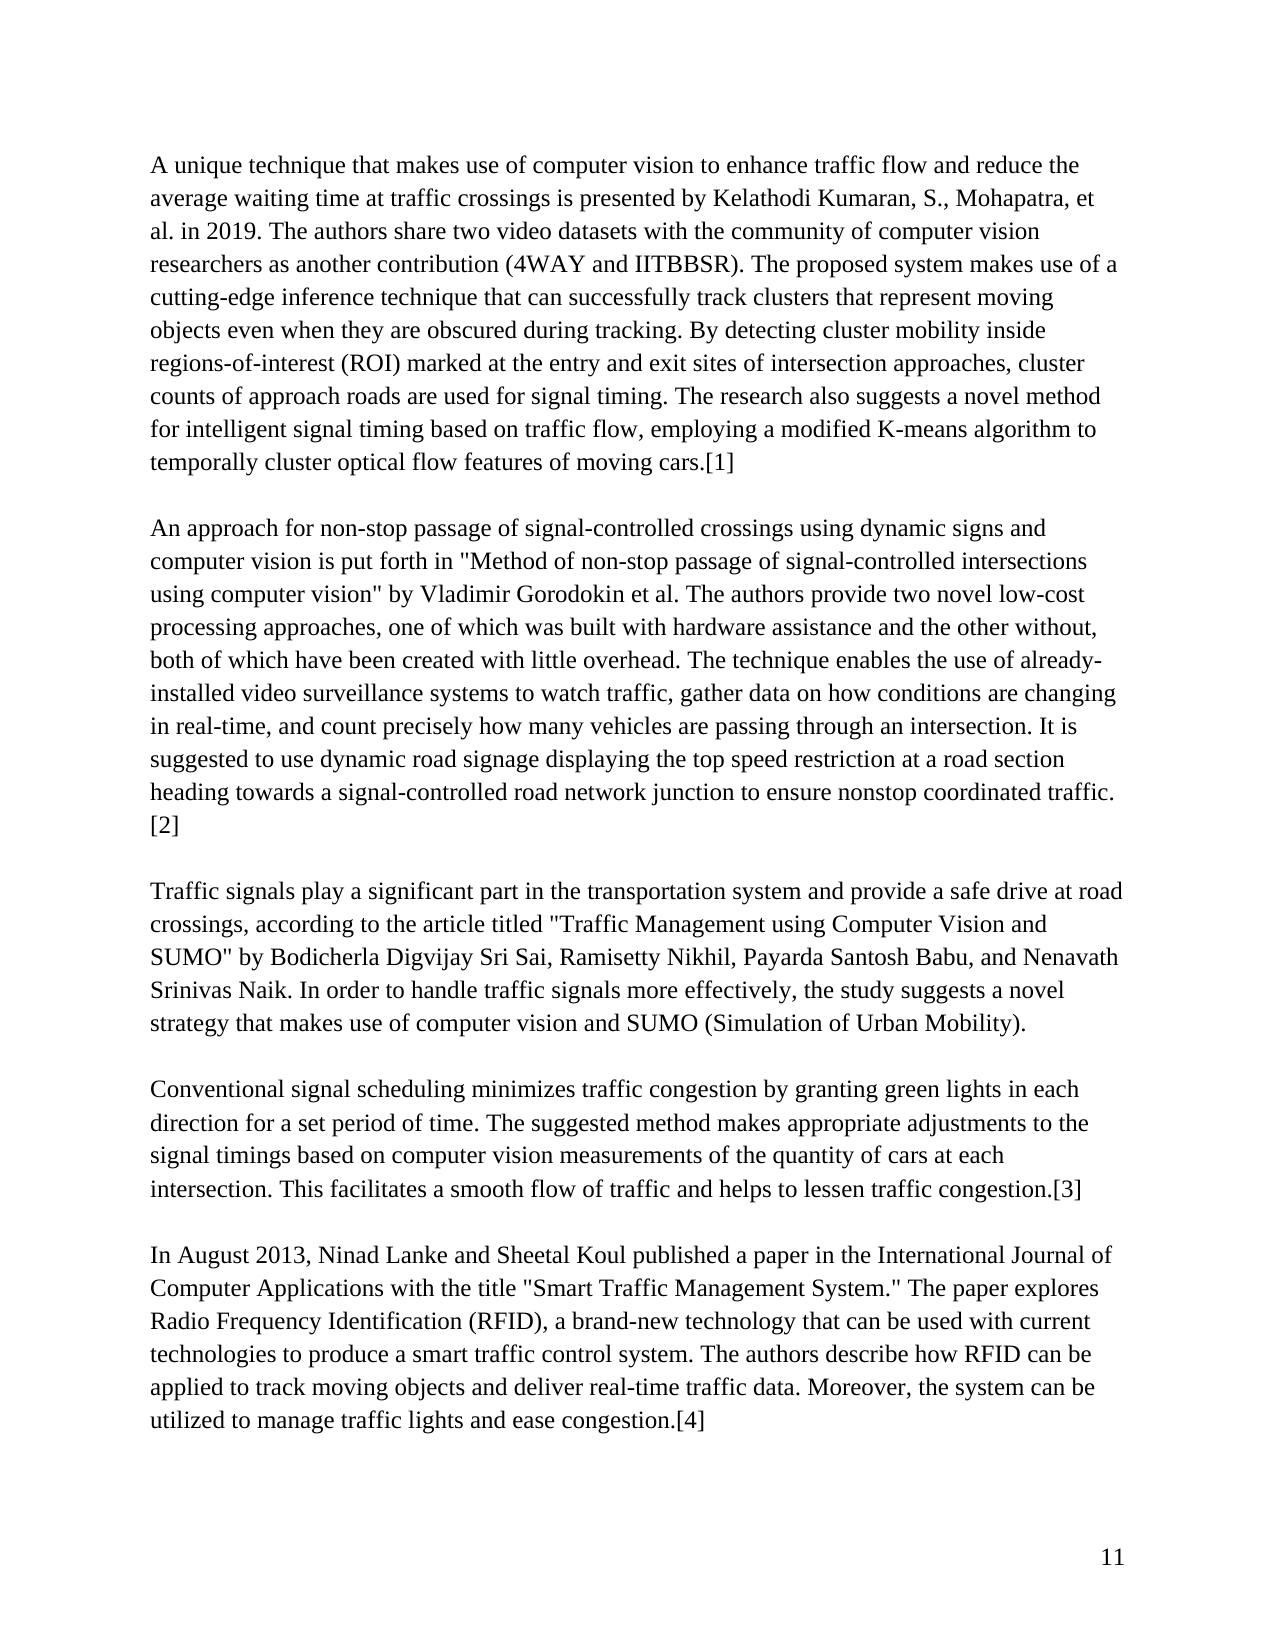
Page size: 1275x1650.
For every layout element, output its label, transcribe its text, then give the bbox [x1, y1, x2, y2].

text Traffic signals play a significant part in the transportation system and provide a safe drive at road crossings, according to the article titled "Traffic Management using Computer Vision and SUMO" by Bodicherla Digvijay Sri Sai, Ramisetty Nikhil, Payarda Santosh Babu, and Nenavath Srinivas Naik. In order to handle traffic signals more effectively, the study suggests a novel strategy that makes use of computer vision and SUMO (Simulation of Urban Mobility). [150, 876, 1125, 1037]
text An approach for non-stop passage of signal-controlled crossings using dynamic signs and computer vision is put forth in "Method of non-stop passage of signal-controlled intersections using computer vision" by Vladimir Gorodokin et al. The authors provide two novel low-cost processing approaches, one of which was built with hardware assistance and the other without, both of which have been created with little overhead. The technique enables the use of already-installed video surveillance systems to watch traffic, gather data on how conditions are changing in real-time, and count precisely how many vehicles are passing through an intersection. It is suggested to use dynamic road signage displaying the top speed restriction at a road section heading towards a signal-controlled road network junction to ensure nonstop coordinated traffic.[2] [150, 513, 1125, 839]
text In August 2013, Ninad Lanke and Sheetal Koul published a paper in the International Journal of Computer Applications with the title "Smart Traffic Management System." The paper explores Radio Frequency Identification (RFID), a brand-new technology that can be used with current technologies to produce a smart traffic control system. The authors describe how RFID can be applied to track moving objects and deliver real-time traffic data. Moreover, the system can be utilized to manage traffic lights and ease congestion.[4] [150, 1240, 1125, 1433]
text A unique technique that makes use of computer vision to enhance traffic flow and reduce the average waiting time at traffic crossings is presented by Kelathodi Kumaran, S., Mohapatra, et al. in 2019. The authors share two video datasets with the community of computer vision researchers as another contribution (4WAY and IITBBSR). The proposed system makes use of a cutting-edge inference technique that can successfully track clusters that represent moving objects even when they are obscured during tracking. By detecting cluster mobility inside regions-of-interest (ROI) marked at the entry and exit sites of intersection approaches, cluster counts of approach roads are used for signal timing. The research also suggests a novel method for intelligent signal timing based on traffic flow, employing a modified K-means algorithm to temporally cluster optical flow features of moving cars.[1] [150, 150, 1125, 476]
text Conventional signal scheduling minimizes traffic congestion by granting green lights in each direction for a set period of time. The suggested method makes appropriate adjustments to the signal timings based on computer vision measurements of the quantity of cars at each intersection. This facilitates a smooth flow of traffic and helps to lessen traffic congestion.[3] [150, 1074, 1125, 1202]
